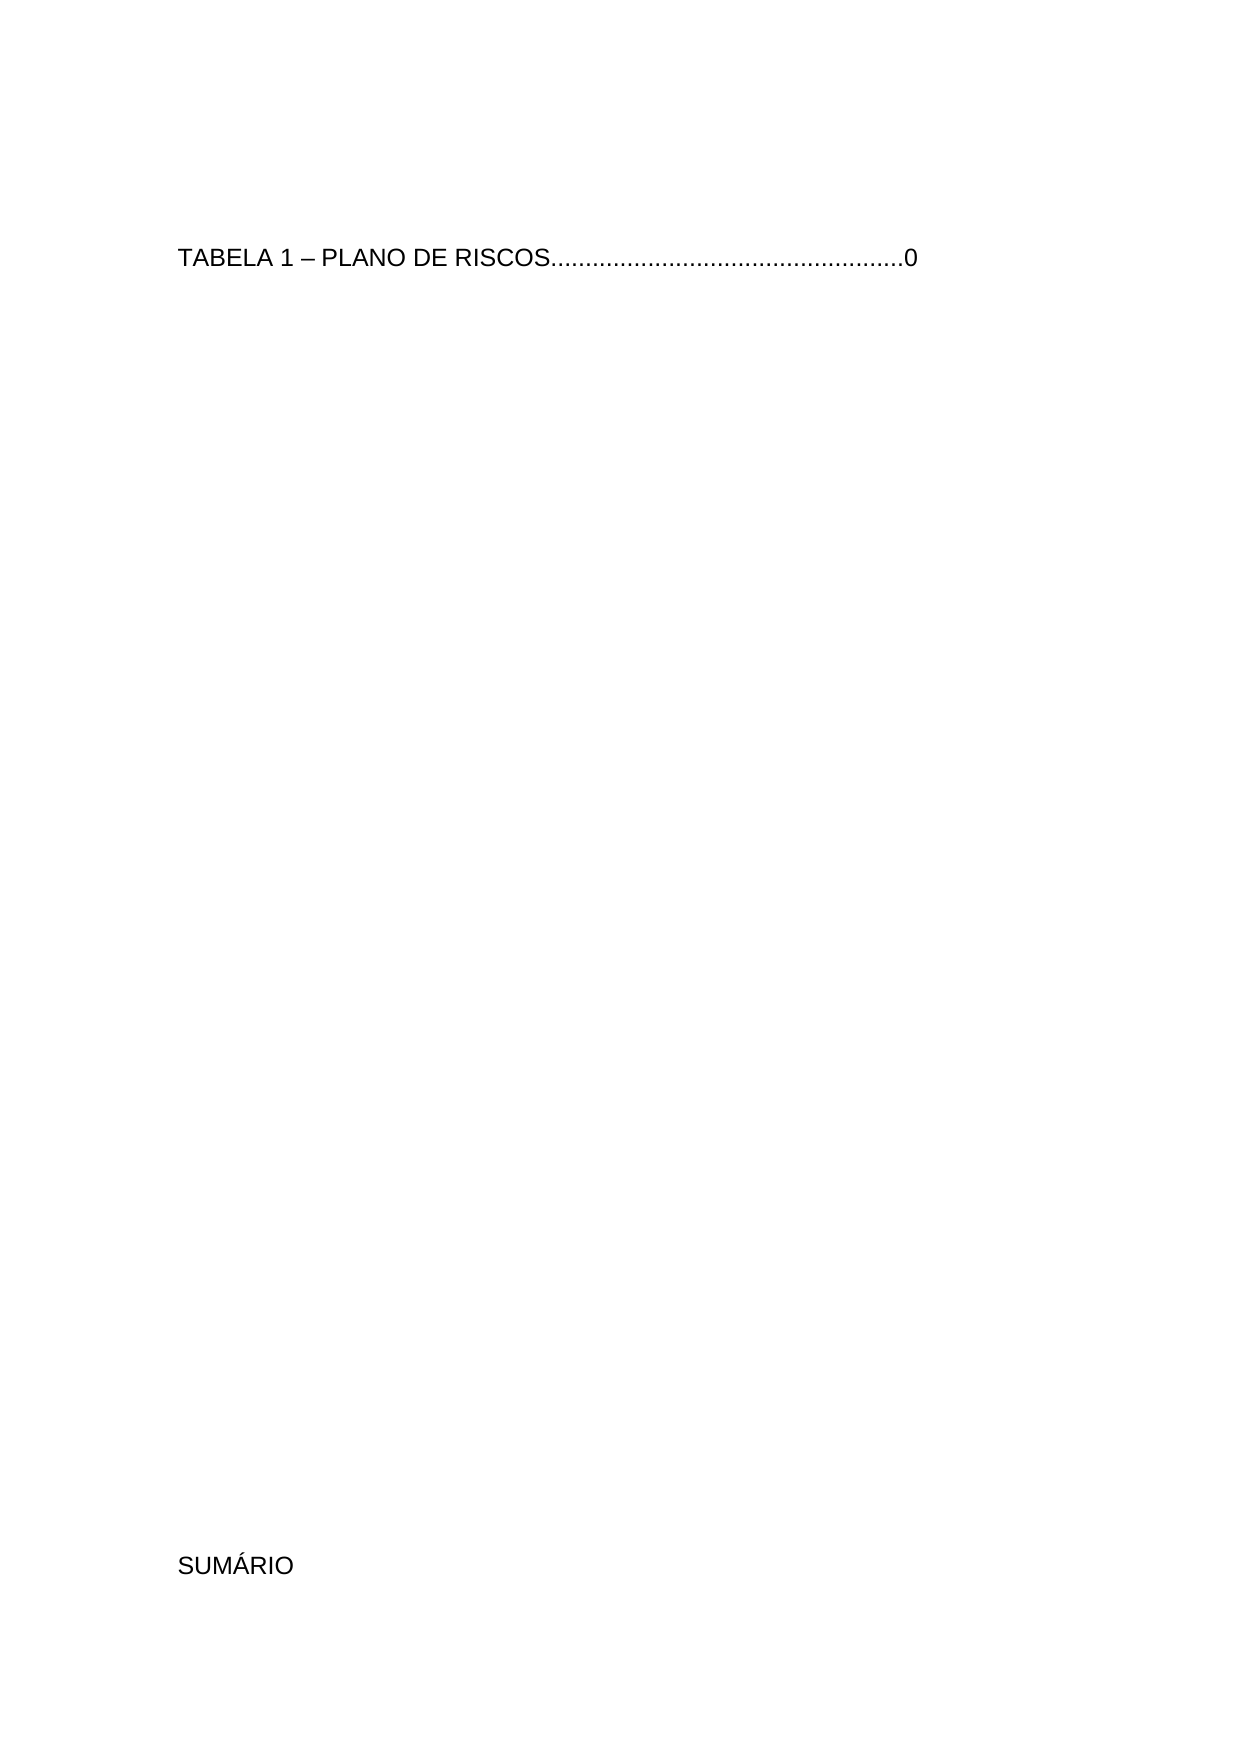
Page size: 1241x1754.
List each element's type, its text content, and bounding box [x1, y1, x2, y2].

text TABELA 1 – PLANO DE RISCOS...................................................0 [177, 243, 1122, 272]
